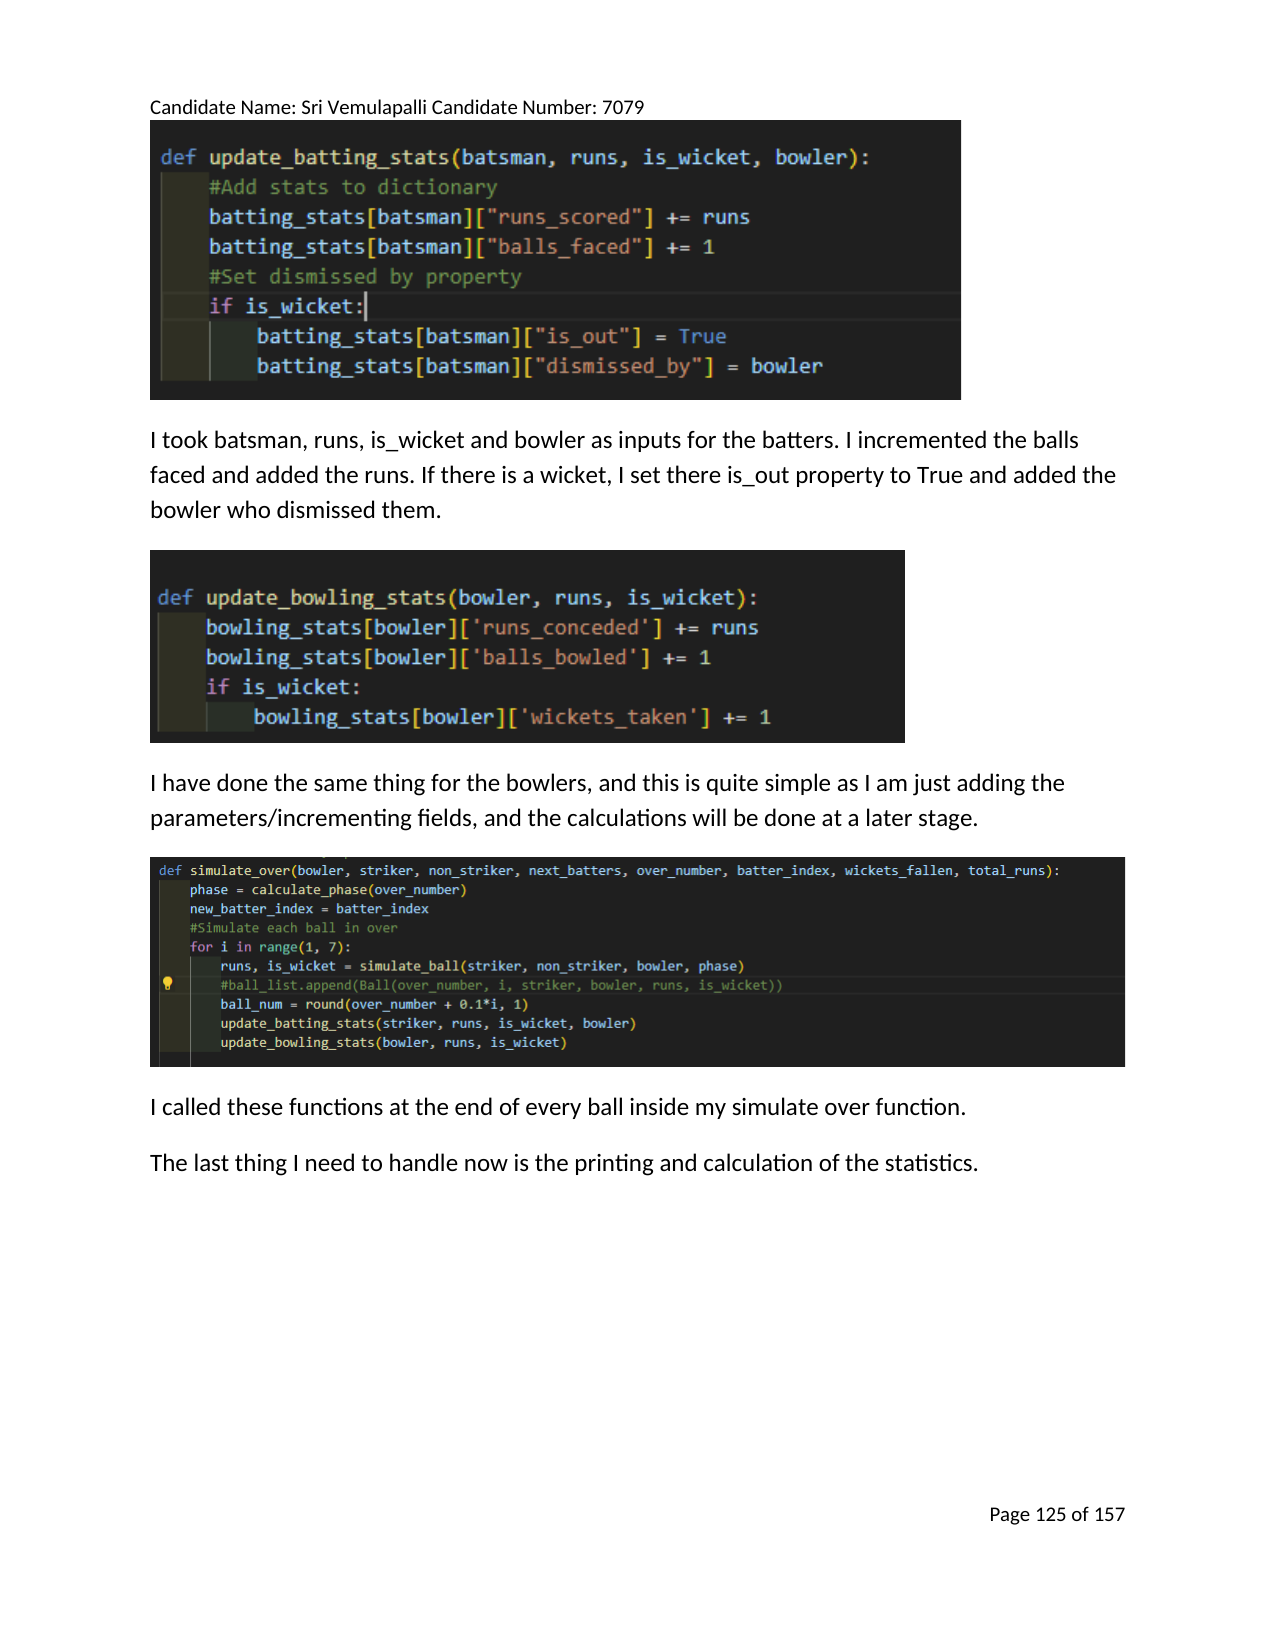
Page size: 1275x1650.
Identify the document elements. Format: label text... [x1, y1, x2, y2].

picture [150, 550, 905, 743]
text The last thing I need to handle now is the printing and calculation of the statistics. [150, 1147, 1125, 1178]
text I called these functions at the end of every ball inside my simulate over function. [150, 1091, 1125, 1122]
picture [150, 857, 1125, 1067]
text I took batsman, runs, is_wicket and bowler as inputs for the batters. I incremented the balls faced and added the runs. If there is a wicket, I set there is_out property to True and added the bowler who dismissed them. [150, 424, 1125, 525]
text I have done the same thing for the bowlers, and this is quite simple as I am just adding the parameters/incrementing fields, and the calculations will be done at a later stage. [150, 767, 1125, 832]
picture [150, 120, 962, 400]
